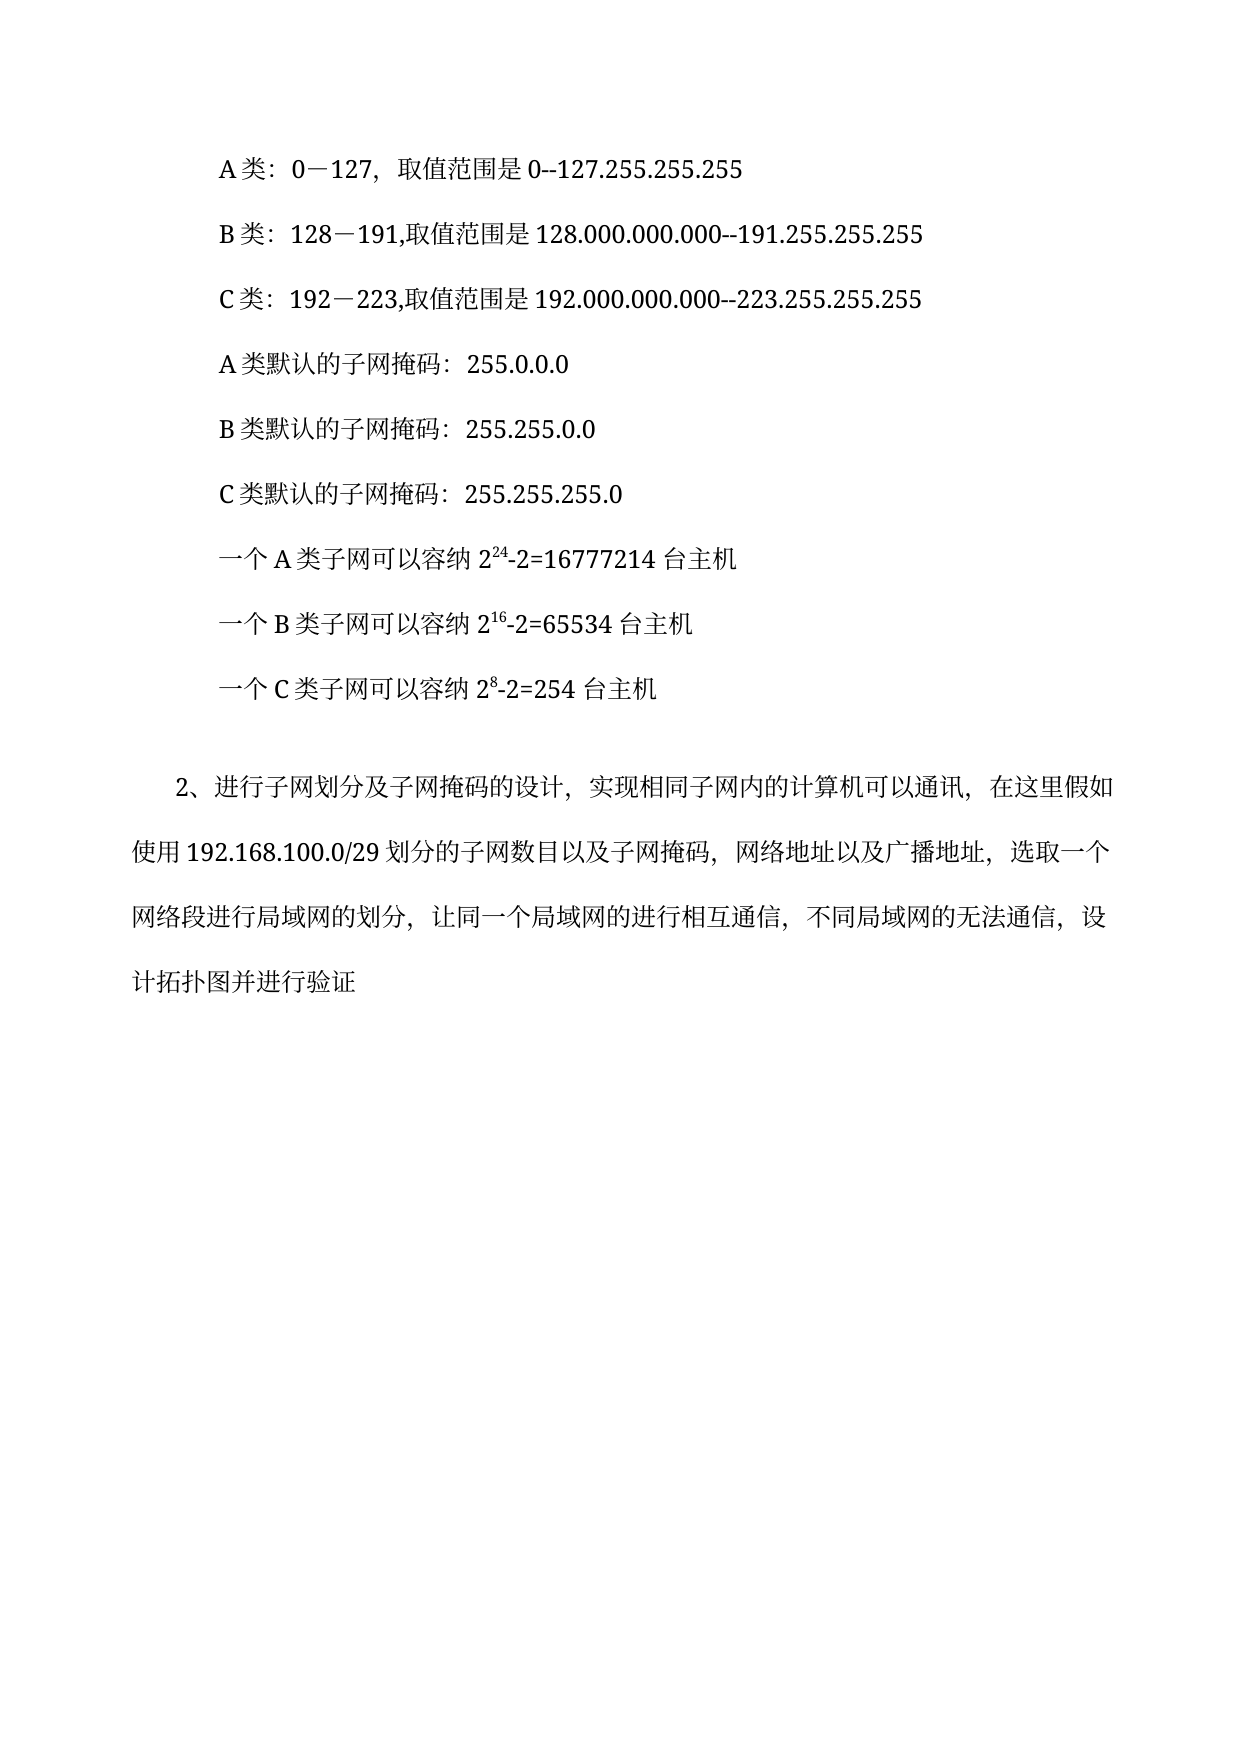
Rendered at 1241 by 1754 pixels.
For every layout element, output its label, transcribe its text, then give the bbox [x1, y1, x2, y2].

text 一个C类子网可以容纳 28-2=254 台主机 [131, 656, 1125, 721]
text A类：0－127，取值范围是0--127.255.255.255 B类：128－191,取值范围是128.000.000.000--191.255.255.255 C类：192－223,取值范围是192.000.000.000--223.255.255.255 [219, 136, 1125, 331]
text 一个A类子网可以容纳 224-2=16777214 台主机 [131, 526, 1125, 591]
text B类默认的子网掩码：255.255.0.0 [131, 396, 1125, 461]
text A类默认的子网掩码：255.0.0.0 [131, 331, 1125, 396]
text 2、进行子网划分及子网掩码的设计，实现相同子网内的计算机可以通讯，在这里假如使用192.168.100.0/29划分的子网数目以及子网掩码，网络地址以及广播地址，选取一个网络段进行局域网的划分，让同一个局域网的进行相互通信，不同局域网的无法通信，设计拓扑图并进行验证 [131, 753, 1125, 1013]
text 一个B类子网可以容纳 216-2=65534 台主机 [131, 591, 1125, 656]
text C类默认的子网掩码：255.255.255.0 [131, 461, 1125, 526]
